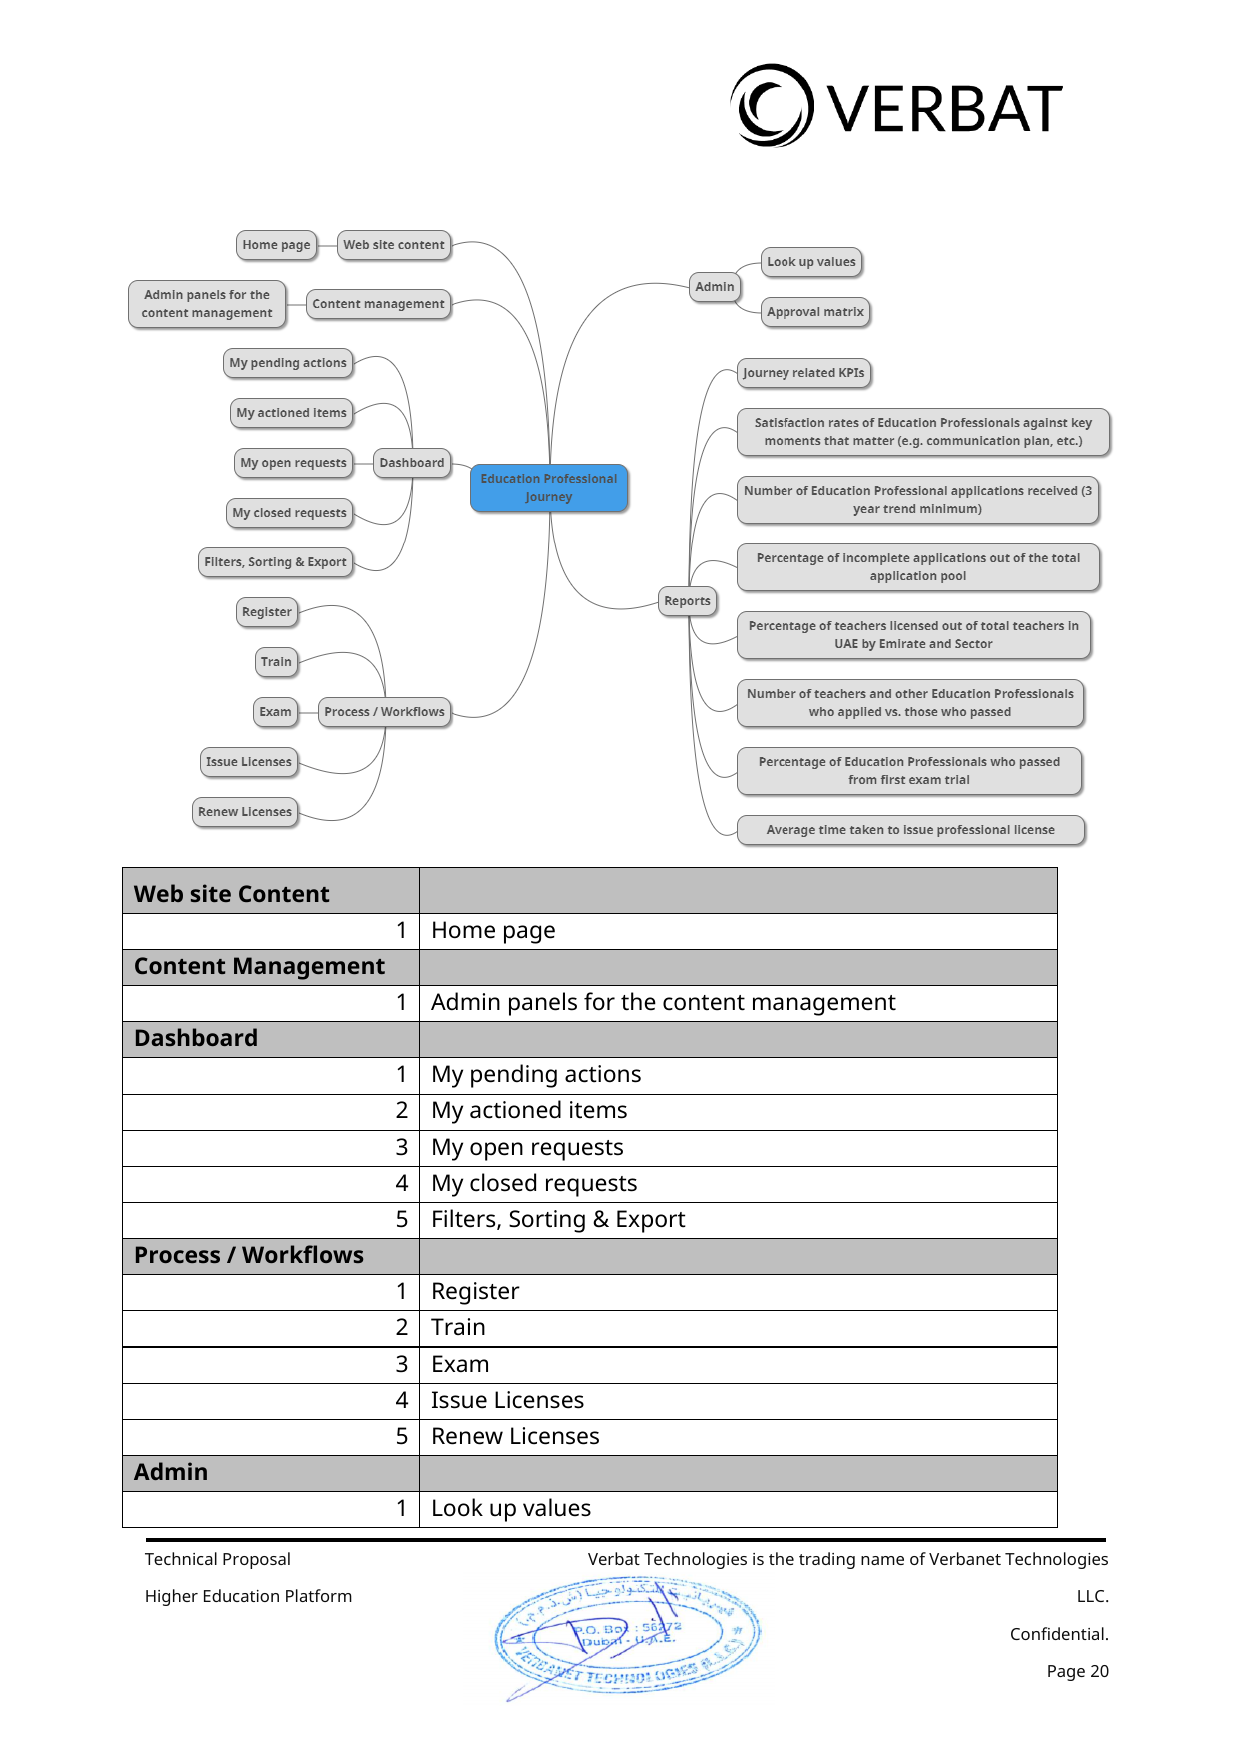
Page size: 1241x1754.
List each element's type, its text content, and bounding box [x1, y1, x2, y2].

picture [726, 59, 1065, 147]
table_cell Admin panels for the content management [420, 986, 1057, 1021]
table_cell 1 [123, 1058, 419, 1093]
table_cell 4 [123, 1384, 419, 1419]
table_cell Home page [420, 914, 1057, 949]
table_cell 5 [123, 1420, 419, 1455]
table_cell Admin [123, 1456, 419, 1491]
table_cell Dashboard [123, 1022, 419, 1057]
table_cell 4 [123, 1167, 419, 1202]
table_cell My pending actions [420, 1058, 1057, 1093]
table_cell 1 [123, 1275, 419, 1310]
table_cell My closed requests [420, 1167, 1057, 1202]
table_cell My actioned items [420, 1095, 1057, 1129]
table_cell 3 [123, 1131, 419, 1166]
table_cell [420, 1022, 1057, 1057]
table_cell Register [420, 1275, 1057, 1310]
table_cell [420, 1239, 1057, 1274]
table_header Web site Content [123, 868, 419, 913]
table_cell 1 [123, 1492, 419, 1527]
table_cell 1 [123, 914, 419, 949]
table_cell 3 [123, 1348, 419, 1383]
table_cell 2 [123, 1311, 419, 1346]
table_cell Content Management [123, 950, 419, 985]
table_cell 5 [123, 1203, 419, 1238]
table_cell 1 [123, 986, 419, 1021]
picture [462, 1571, 775, 1706]
table_cell Issue Licenses [420, 1384, 1057, 1419]
table_cell [420, 950, 1057, 985]
table_cell Filters, Sorting & Export [420, 1203, 1057, 1238]
table_cell Look up values [420, 1492, 1057, 1527]
table_cell Renew Licenses [420, 1420, 1057, 1455]
table_cell [420, 1456, 1057, 1491]
table_cell My open requests [420, 1131, 1057, 1166]
table_cell Process / Workflows [123, 1239, 419, 1274]
picture [121, 218, 1118, 867]
table_cell 2 [123, 1095, 419, 1129]
table_cell Train [420, 1311, 1057, 1346]
table_cell Exam [420, 1348, 1057, 1383]
table_header [420, 868, 1057, 913]
